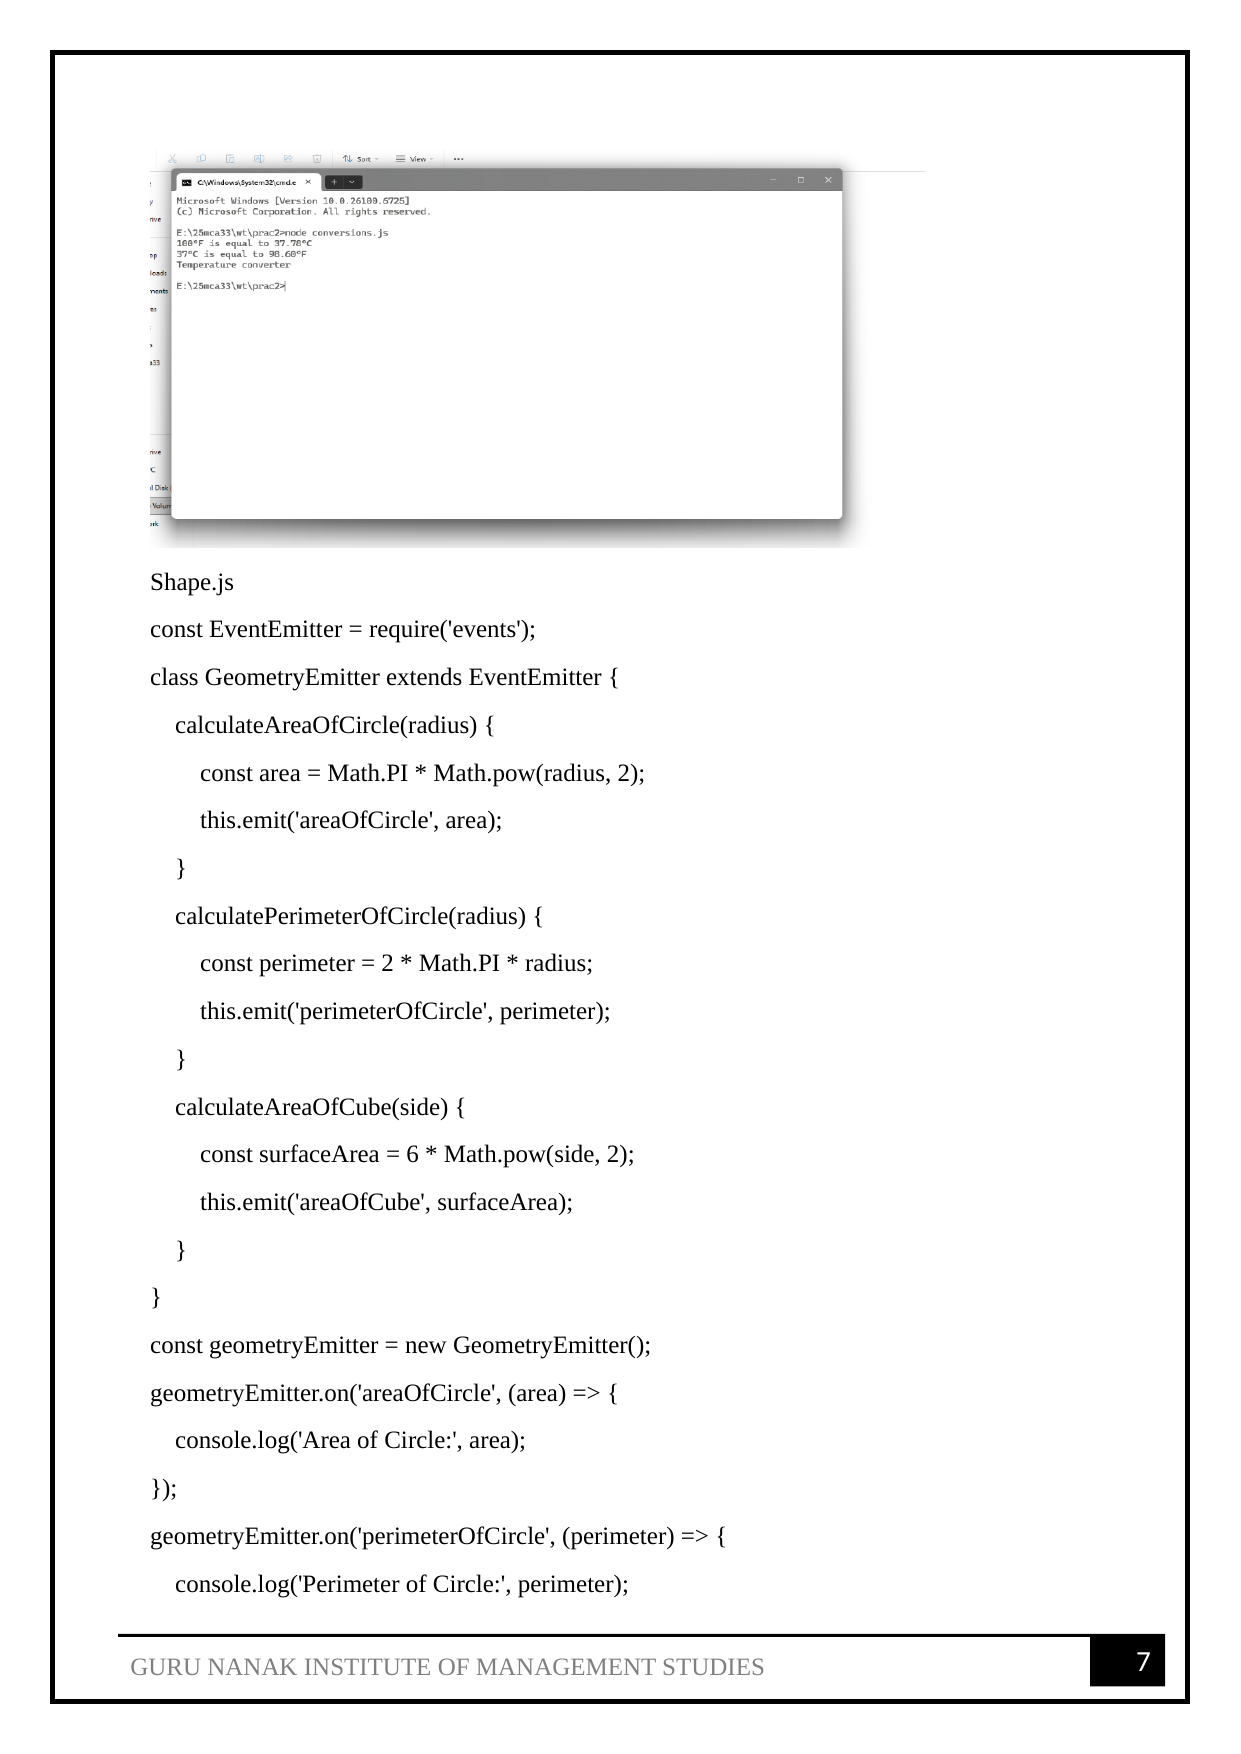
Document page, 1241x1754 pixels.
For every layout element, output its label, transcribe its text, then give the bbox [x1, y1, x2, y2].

text }); [150, 1473, 1090, 1502]
text } [150, 1235, 1090, 1263]
text this.emit('areaOfCircle', area); [150, 805, 1090, 834]
text const surfaceArea = 6 * Math.pow(side, 2); [150, 1139, 1090, 1168]
picture [150, 150, 925, 548]
text this.emit('perimeterOfCircle', perimeter); [150, 996, 1090, 1025]
text } [150, 1282, 1090, 1311]
text geometryEmitter.on('areaOfCircle', (area) => { [150, 1378, 1090, 1407]
text this.emit('areaOfCube', surfaceArea); [150, 1187, 1090, 1216]
text } [150, 853, 1090, 882]
text class GeometryEmitter extends EventEmitter { [150, 662, 1090, 691]
text calculateAreaOfCube(side) { [150, 1092, 1090, 1120]
text Shape.js [150, 567, 1090, 596]
text const perimeter = 2 * Math.PI * radius; [150, 948, 1090, 977]
text console.log('Area of Circle:', area); [150, 1426, 1090, 1454]
text geometryEmitter.on('perimeterOfCircle', (perimeter) => { [150, 1521, 1090, 1550]
text } [150, 1044, 1090, 1073]
text console.log('Perimeter of Circle:', perimeter); [150, 1569, 1090, 1597]
text const geometryEmitter = new GeometryEmitter(); [150, 1330, 1090, 1359]
text const area = Math.PI * Math.pow(radius, 2); [150, 758, 1090, 786]
text const EventEmitter = require('events'); [150, 614, 1090, 643]
text calculatePerimeterOfCircle(radius) { [150, 901, 1090, 929]
text calculateAreaOfCircle(radius) { [150, 710, 1090, 739]
